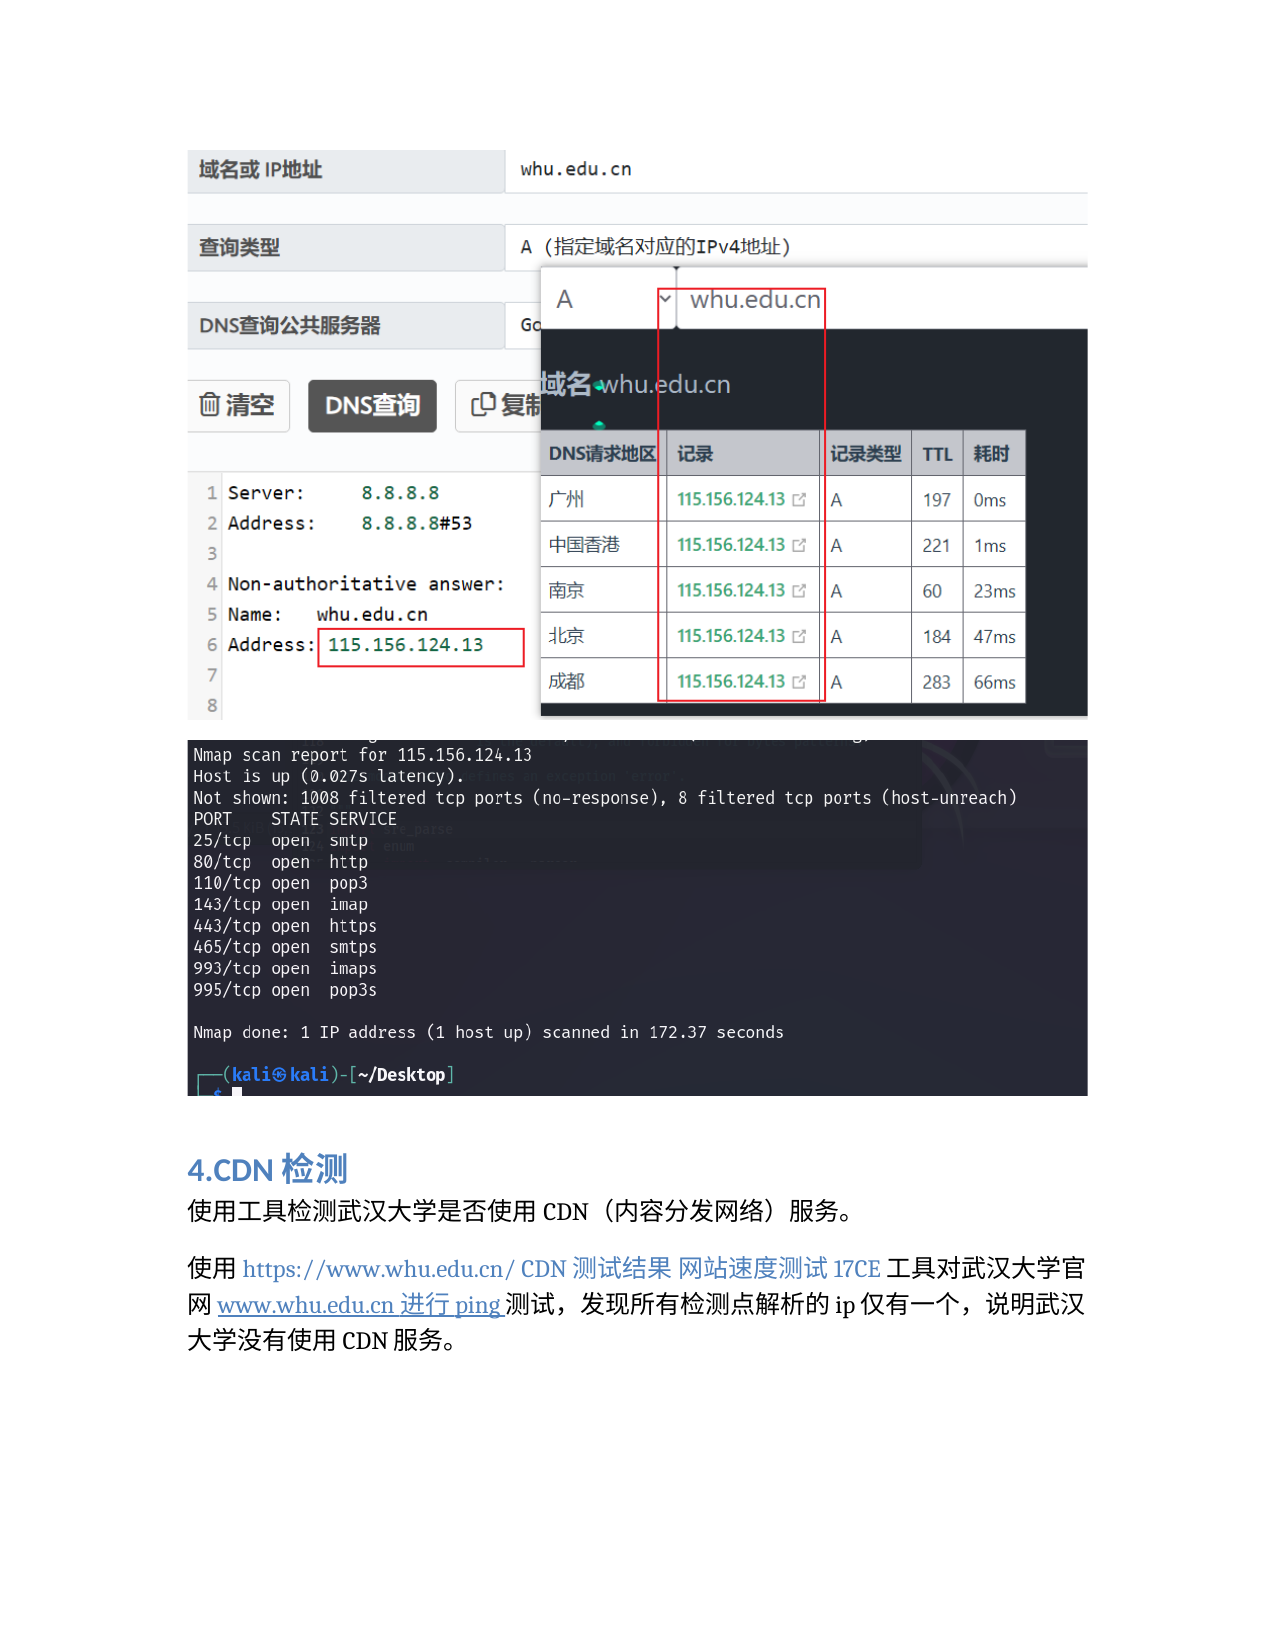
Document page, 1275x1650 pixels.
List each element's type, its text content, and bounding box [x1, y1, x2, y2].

picture [187, 740, 1088, 1096]
text 使用工具检测武汉大学是否使用 CDN（内容分发网络）服务。 [187, 1191, 1087, 1227]
subtitle 4.CDN 检测 [187, 1146, 1087, 1191]
text 使用https://www.whu.edu.cn/ CDN测试结果 网站速度测试 17CE工具对武汉大学官网www.whu.edu.cn进行ping测试，发现所有检测点解析的ip仅有一个，说明武汉大学没有使用CDN服务。 [187, 1248, 1087, 1357]
picture [187, 150, 1088, 720]
